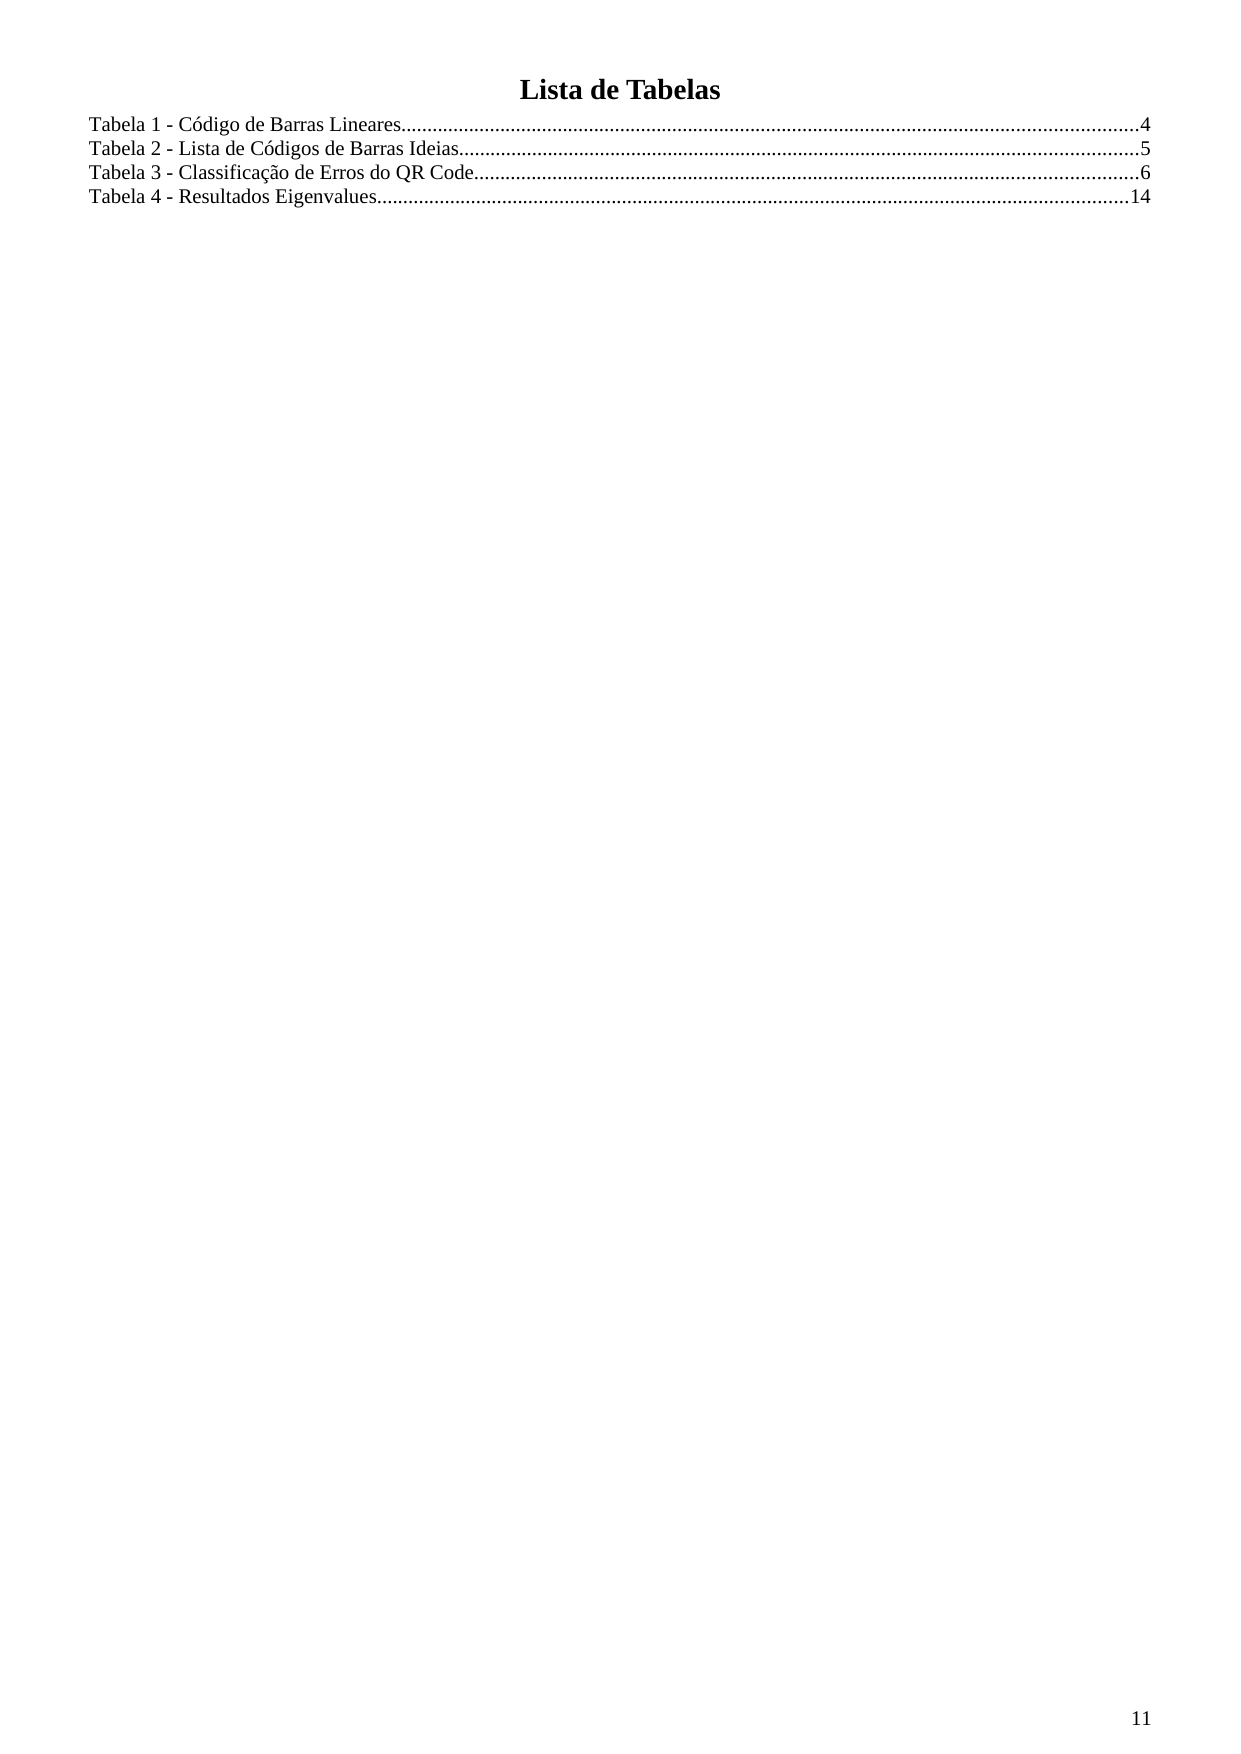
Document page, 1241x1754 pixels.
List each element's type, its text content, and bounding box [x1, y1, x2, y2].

text Tabela 4 - Resultados Eigenvalues 14 [89, 184, 1152, 208]
text Tabela 2 - Lista de Códigos de Barras Ideias 5 [89, 136, 1152, 160]
text Tabela 3 - Classificação de Erros do QR Code 6 [89, 160, 1152, 184]
text Tabela 1 - Código de Barras Lineares 4 [89, 112, 1152, 136]
subtitle Lista de Tabelas [89, 72, 1152, 106]
